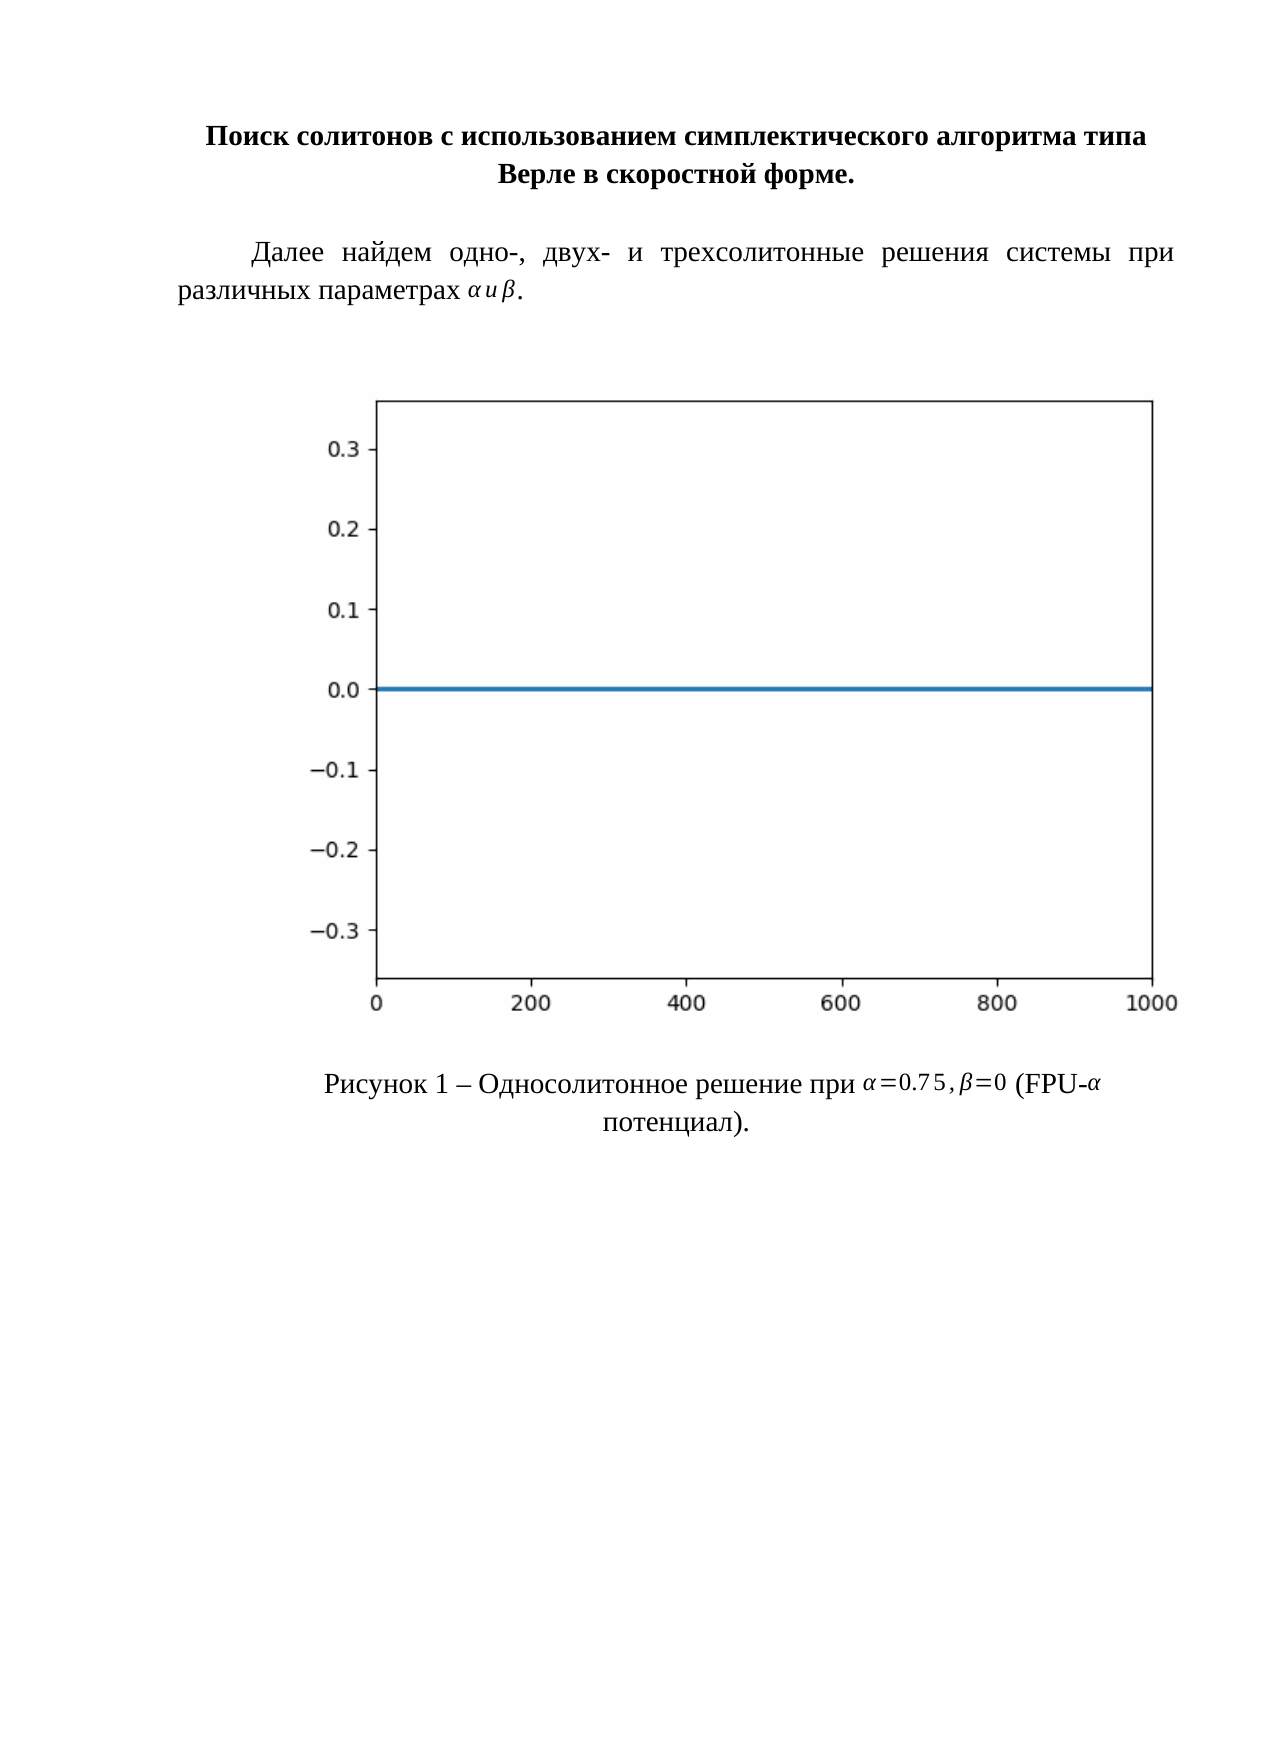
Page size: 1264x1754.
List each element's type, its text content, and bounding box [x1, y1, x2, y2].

text Рисунок 1 – Односолитонное решение при (FPU- потенциал). [177, 1066, 1175, 1138]
text Далее найдем одно-, двух- и трехсолитонные решения системы при различных параметрах . [177, 234, 1175, 306]
picture [251, 310, 1252, 1061]
text Поиск солитонов с использованием симплектического алгоритма типа Верле в скоростной форме. [177, 118, 1175, 190]
